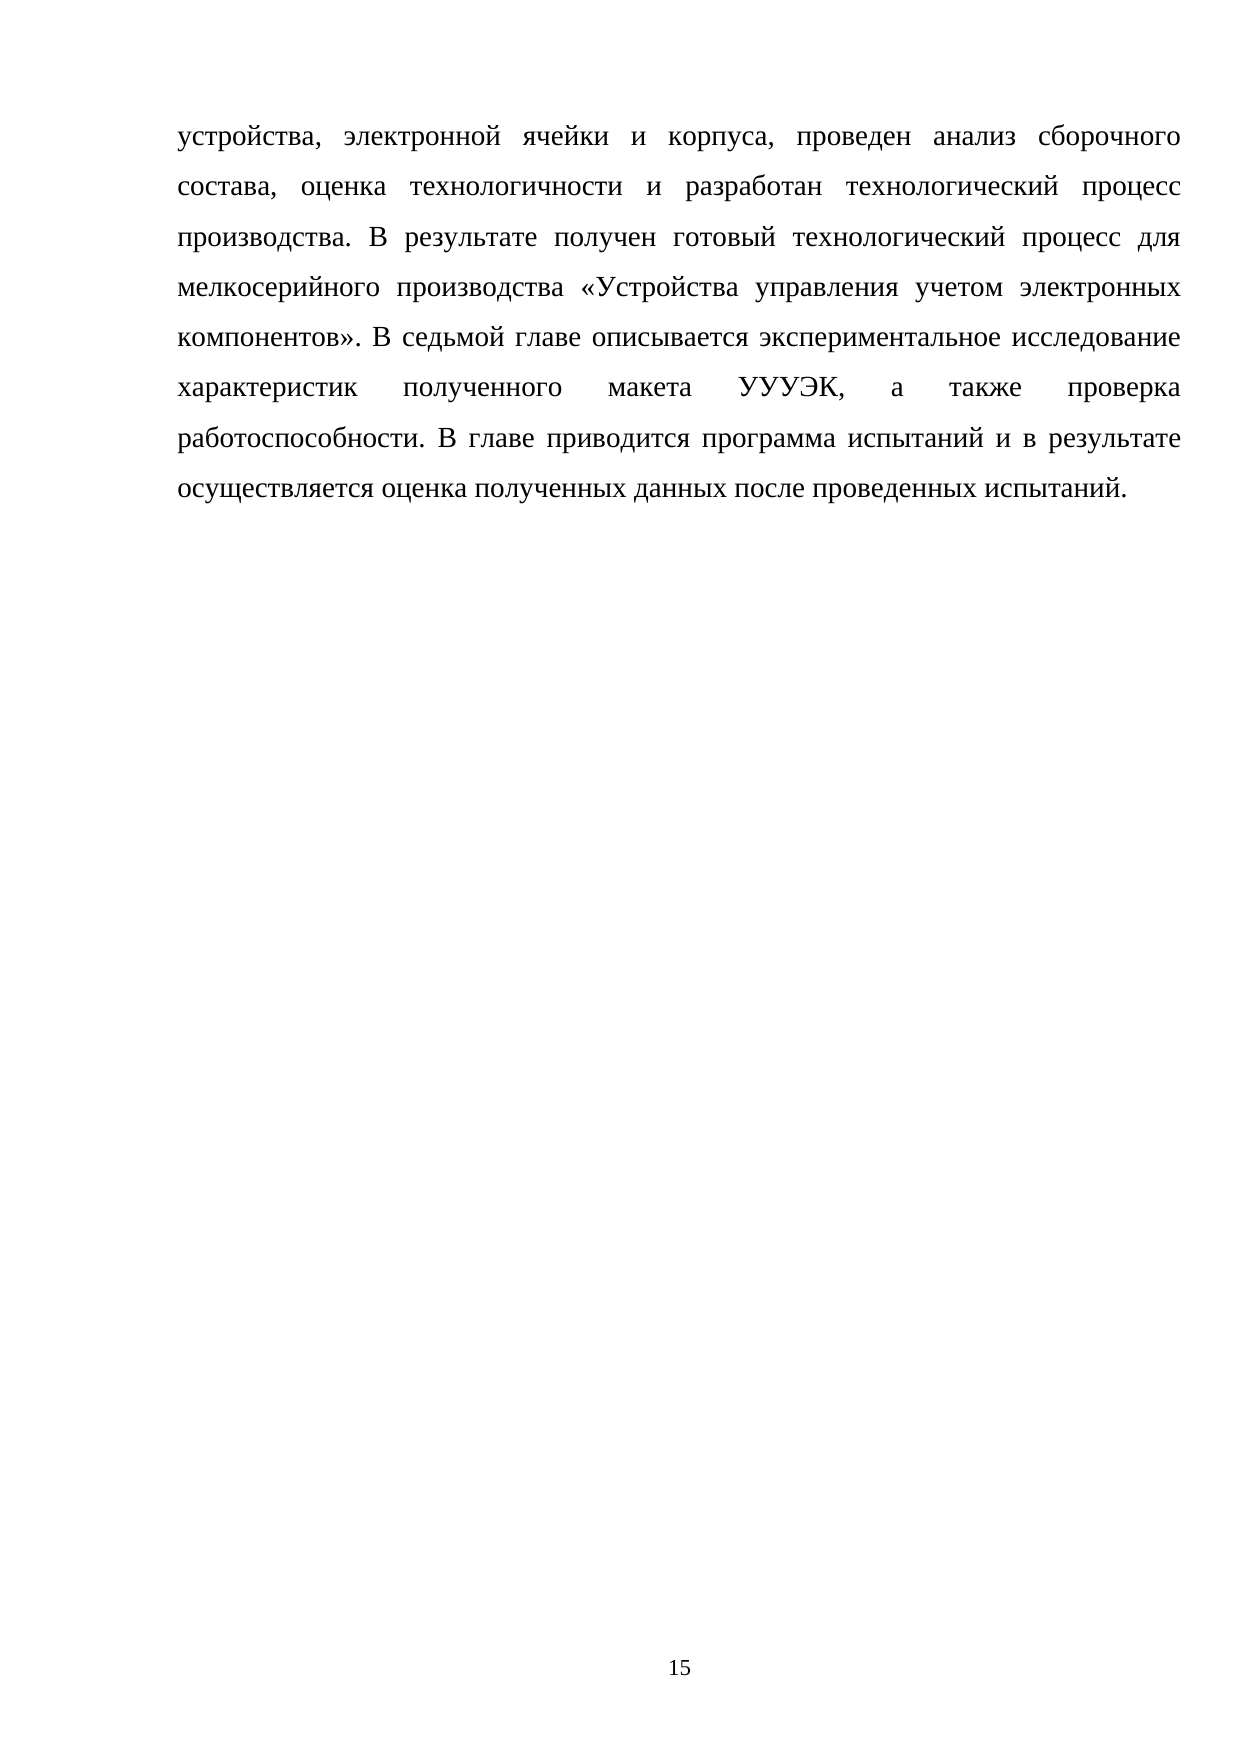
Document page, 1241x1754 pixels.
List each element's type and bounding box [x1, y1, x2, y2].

text [177, 118, 1182, 504]
